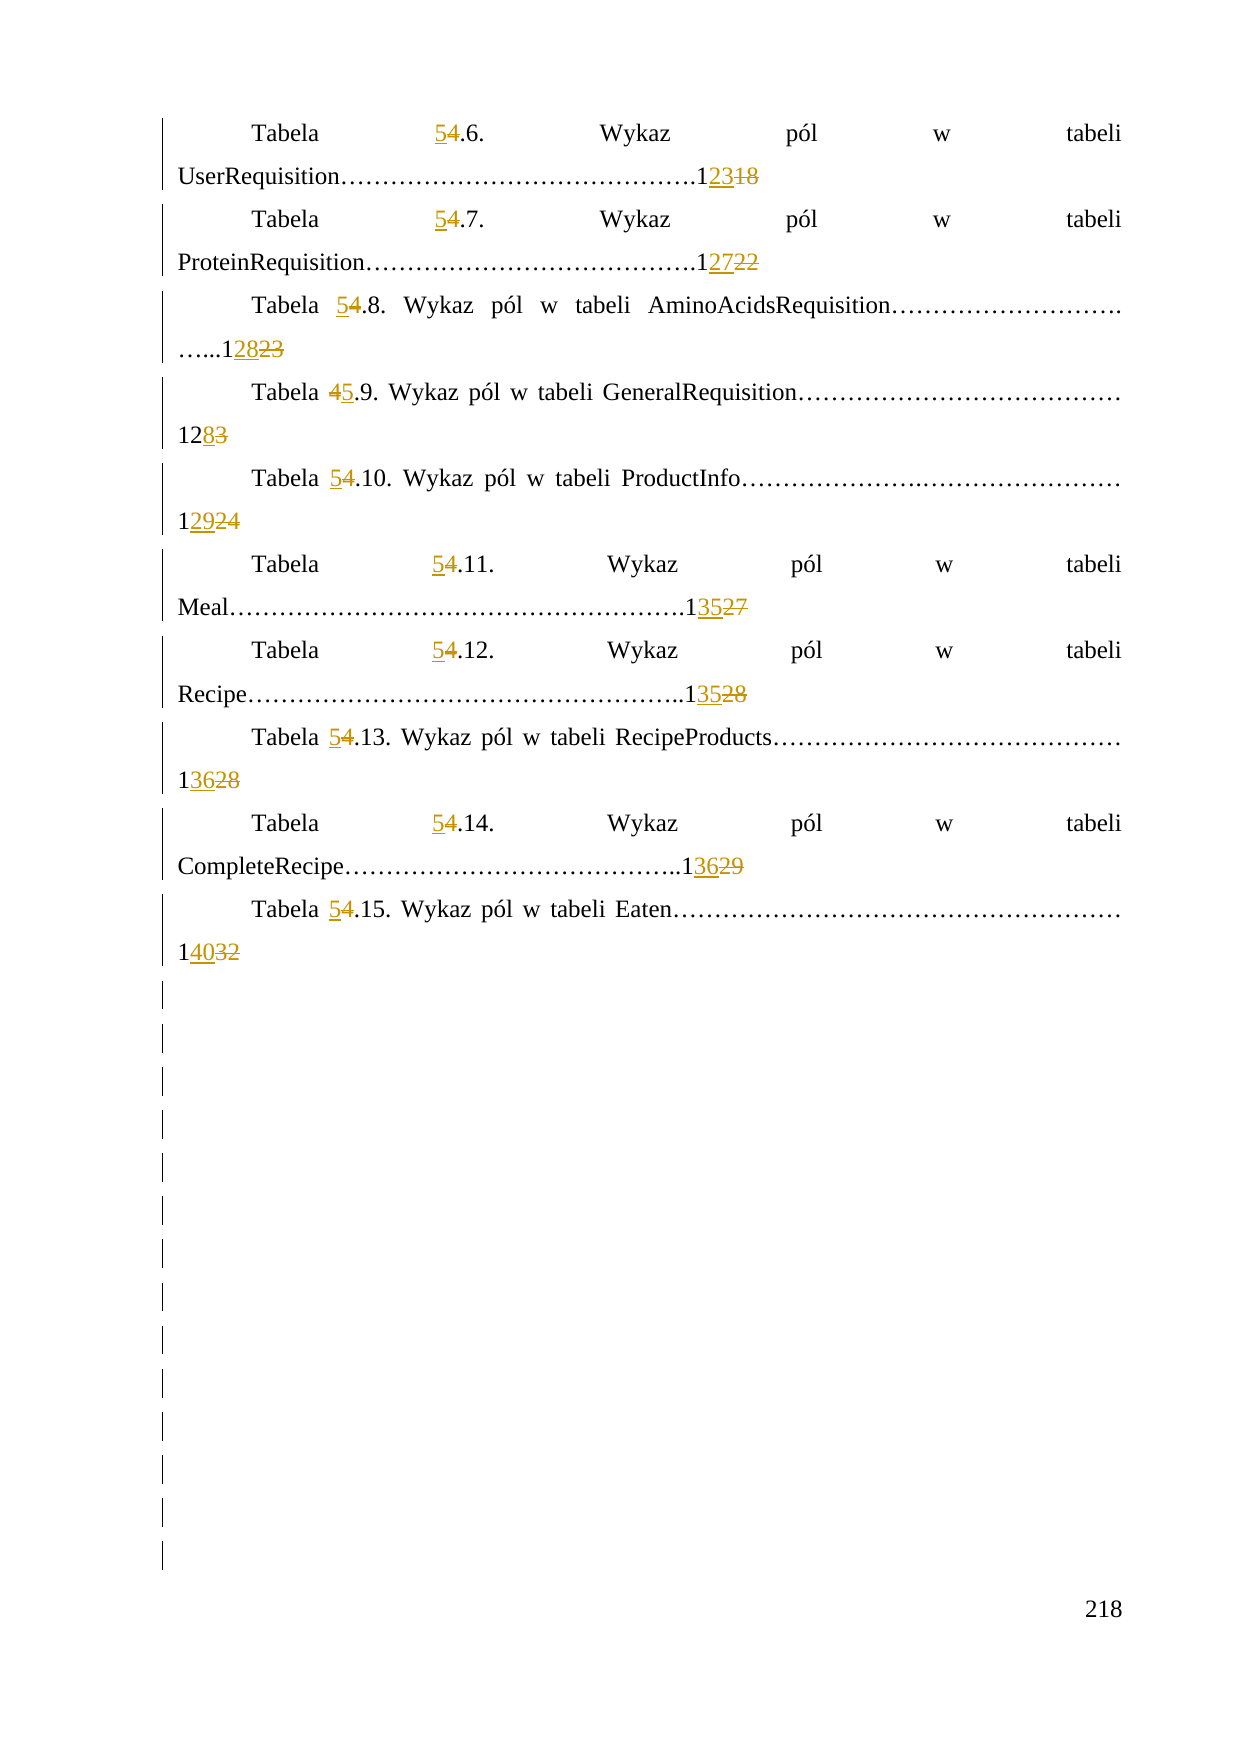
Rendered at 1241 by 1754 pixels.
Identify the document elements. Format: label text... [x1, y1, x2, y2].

text Tabela .7. Wykaz pól w tabeli ProteinRequisition………………………………….1 [177, 204, 1122, 276]
text Tabela .14. Wykaz pól w tabeli CompleteRecipe…………………………………..1 [177, 808, 1122, 880]
text Tabela .10. Wykaz pól w tabeli ProductInfo………………….……………………1 [177, 463, 1122, 535]
text Tabela .6. Wykaz pól w tabeli UserRequisition…………………………………….1 [177, 118, 1122, 190]
text Tabela .8. Wykaz pól w tabeli AminoAcidsRequisition……………………….…...1 [177, 291, 1122, 362]
text Tabela .9. Wykaz pól w tabeli GeneralRequisition…………………………………12 [177, 377, 1122, 449]
text Tabela .12. Wykaz pól w tabeli Recipe……………………………………………..1 [177, 636, 1122, 707]
text Tabela .13. Wykaz pól w tabeli RecipeProducts……………………………………1 [177, 722, 1122, 794]
text Tabela .11. Wykaz pól w tabeli Meal……………………………………………….1 [177, 549, 1122, 621]
text Tabela .15. Wykaz pól w tabeli Eaten………………………………………………1 [177, 894, 1122, 966]
